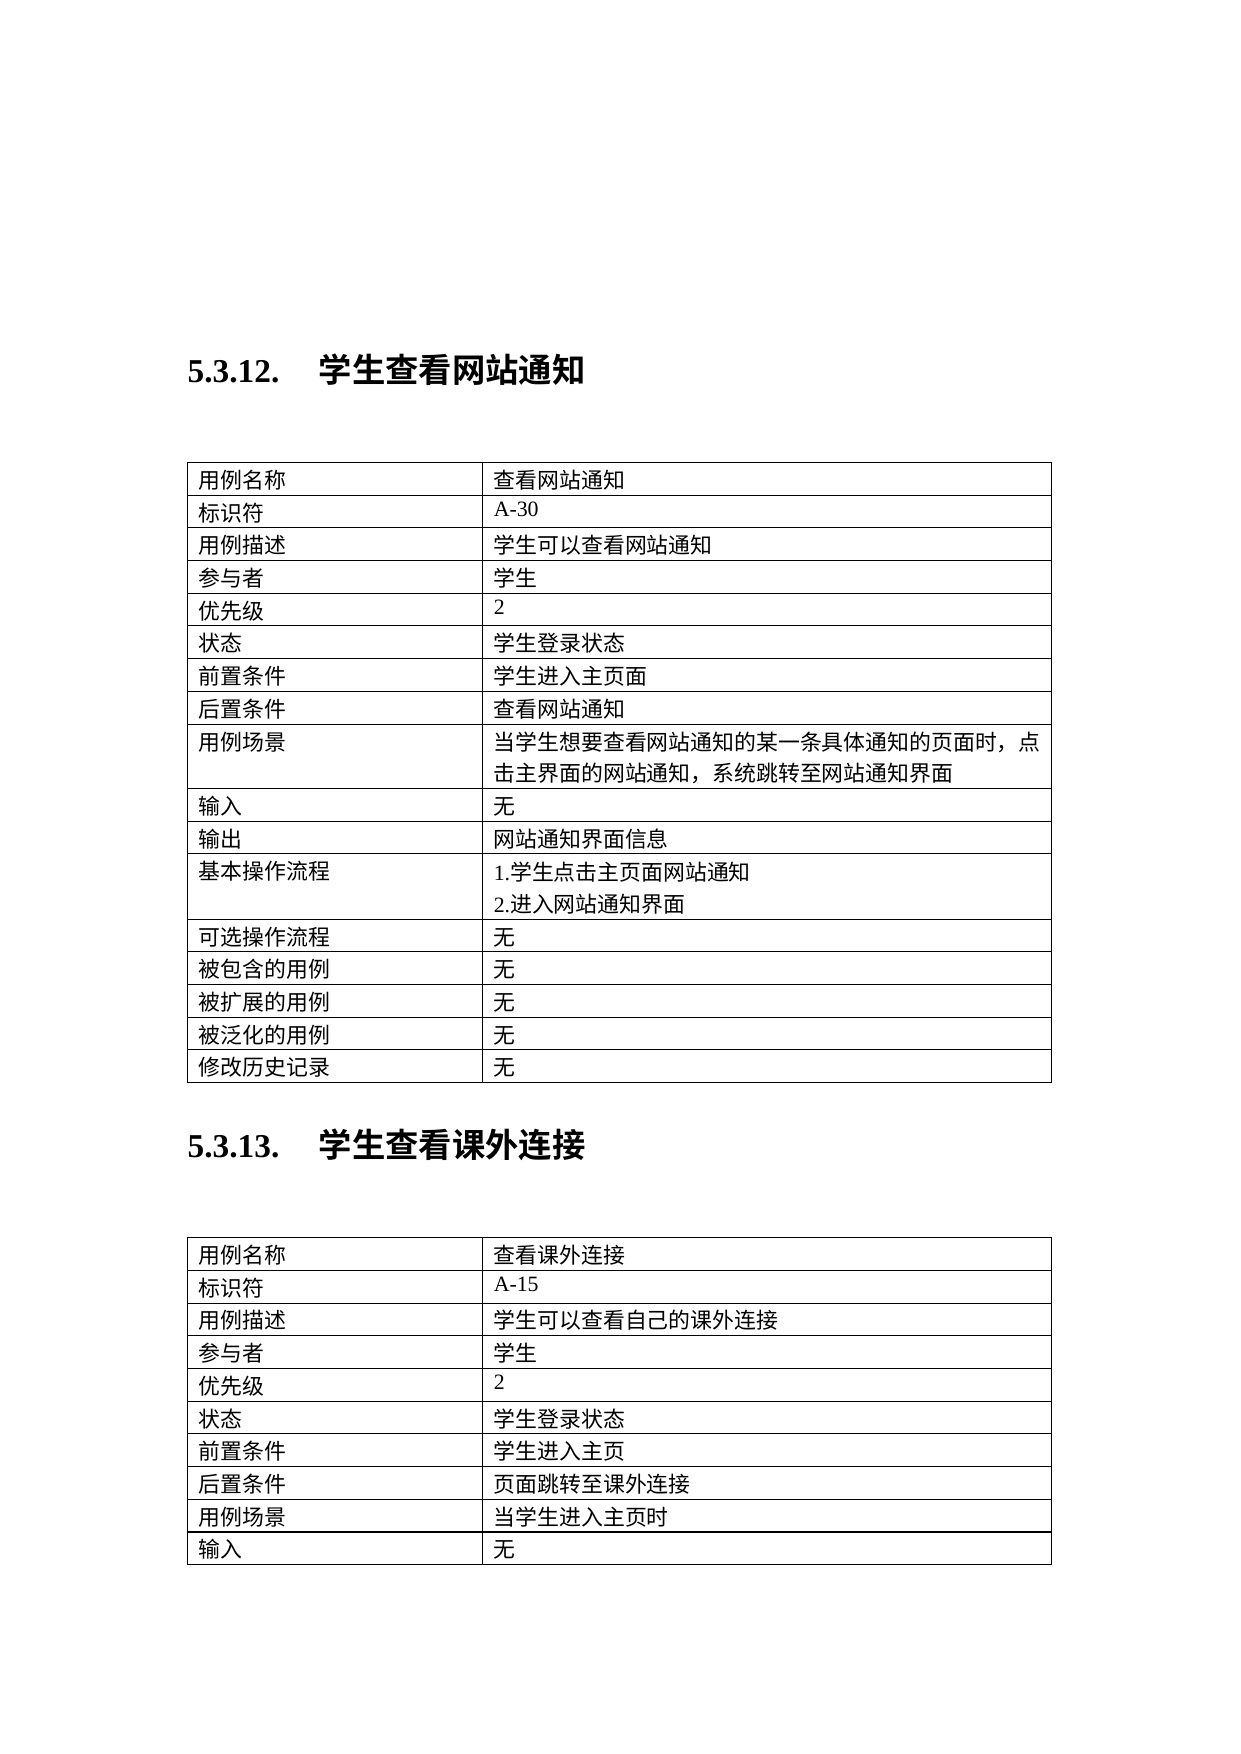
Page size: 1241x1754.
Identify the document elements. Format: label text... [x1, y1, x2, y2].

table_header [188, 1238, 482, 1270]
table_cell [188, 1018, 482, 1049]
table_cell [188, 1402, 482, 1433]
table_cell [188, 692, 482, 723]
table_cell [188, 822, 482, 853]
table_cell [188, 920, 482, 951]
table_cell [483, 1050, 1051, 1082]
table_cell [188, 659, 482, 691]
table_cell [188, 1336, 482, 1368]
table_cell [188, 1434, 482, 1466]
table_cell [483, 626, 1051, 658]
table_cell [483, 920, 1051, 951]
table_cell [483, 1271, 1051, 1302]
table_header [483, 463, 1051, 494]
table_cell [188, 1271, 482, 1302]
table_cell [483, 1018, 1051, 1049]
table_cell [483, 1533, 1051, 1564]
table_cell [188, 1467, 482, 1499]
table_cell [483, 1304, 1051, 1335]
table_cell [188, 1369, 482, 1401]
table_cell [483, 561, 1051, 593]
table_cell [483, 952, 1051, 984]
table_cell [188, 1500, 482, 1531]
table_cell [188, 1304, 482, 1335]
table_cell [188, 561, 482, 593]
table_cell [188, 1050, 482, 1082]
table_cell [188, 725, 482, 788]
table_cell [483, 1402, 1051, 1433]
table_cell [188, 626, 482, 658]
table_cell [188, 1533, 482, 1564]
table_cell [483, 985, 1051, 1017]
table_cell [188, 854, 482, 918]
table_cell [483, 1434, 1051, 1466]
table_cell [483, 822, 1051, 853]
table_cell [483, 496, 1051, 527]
subtitle 学生查看课外连接 [187, 1110, 1053, 1175]
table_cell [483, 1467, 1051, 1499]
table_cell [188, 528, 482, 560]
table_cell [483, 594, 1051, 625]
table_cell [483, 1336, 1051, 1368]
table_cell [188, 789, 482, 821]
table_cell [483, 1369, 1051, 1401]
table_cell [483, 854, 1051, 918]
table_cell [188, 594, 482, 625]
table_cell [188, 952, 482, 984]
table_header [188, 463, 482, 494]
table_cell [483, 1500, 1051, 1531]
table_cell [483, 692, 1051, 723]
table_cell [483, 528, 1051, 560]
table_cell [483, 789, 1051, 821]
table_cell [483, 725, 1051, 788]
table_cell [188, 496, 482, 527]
subtitle 学生查看网站通知 [187, 335, 1053, 400]
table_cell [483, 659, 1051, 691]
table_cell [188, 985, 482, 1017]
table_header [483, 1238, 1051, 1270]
